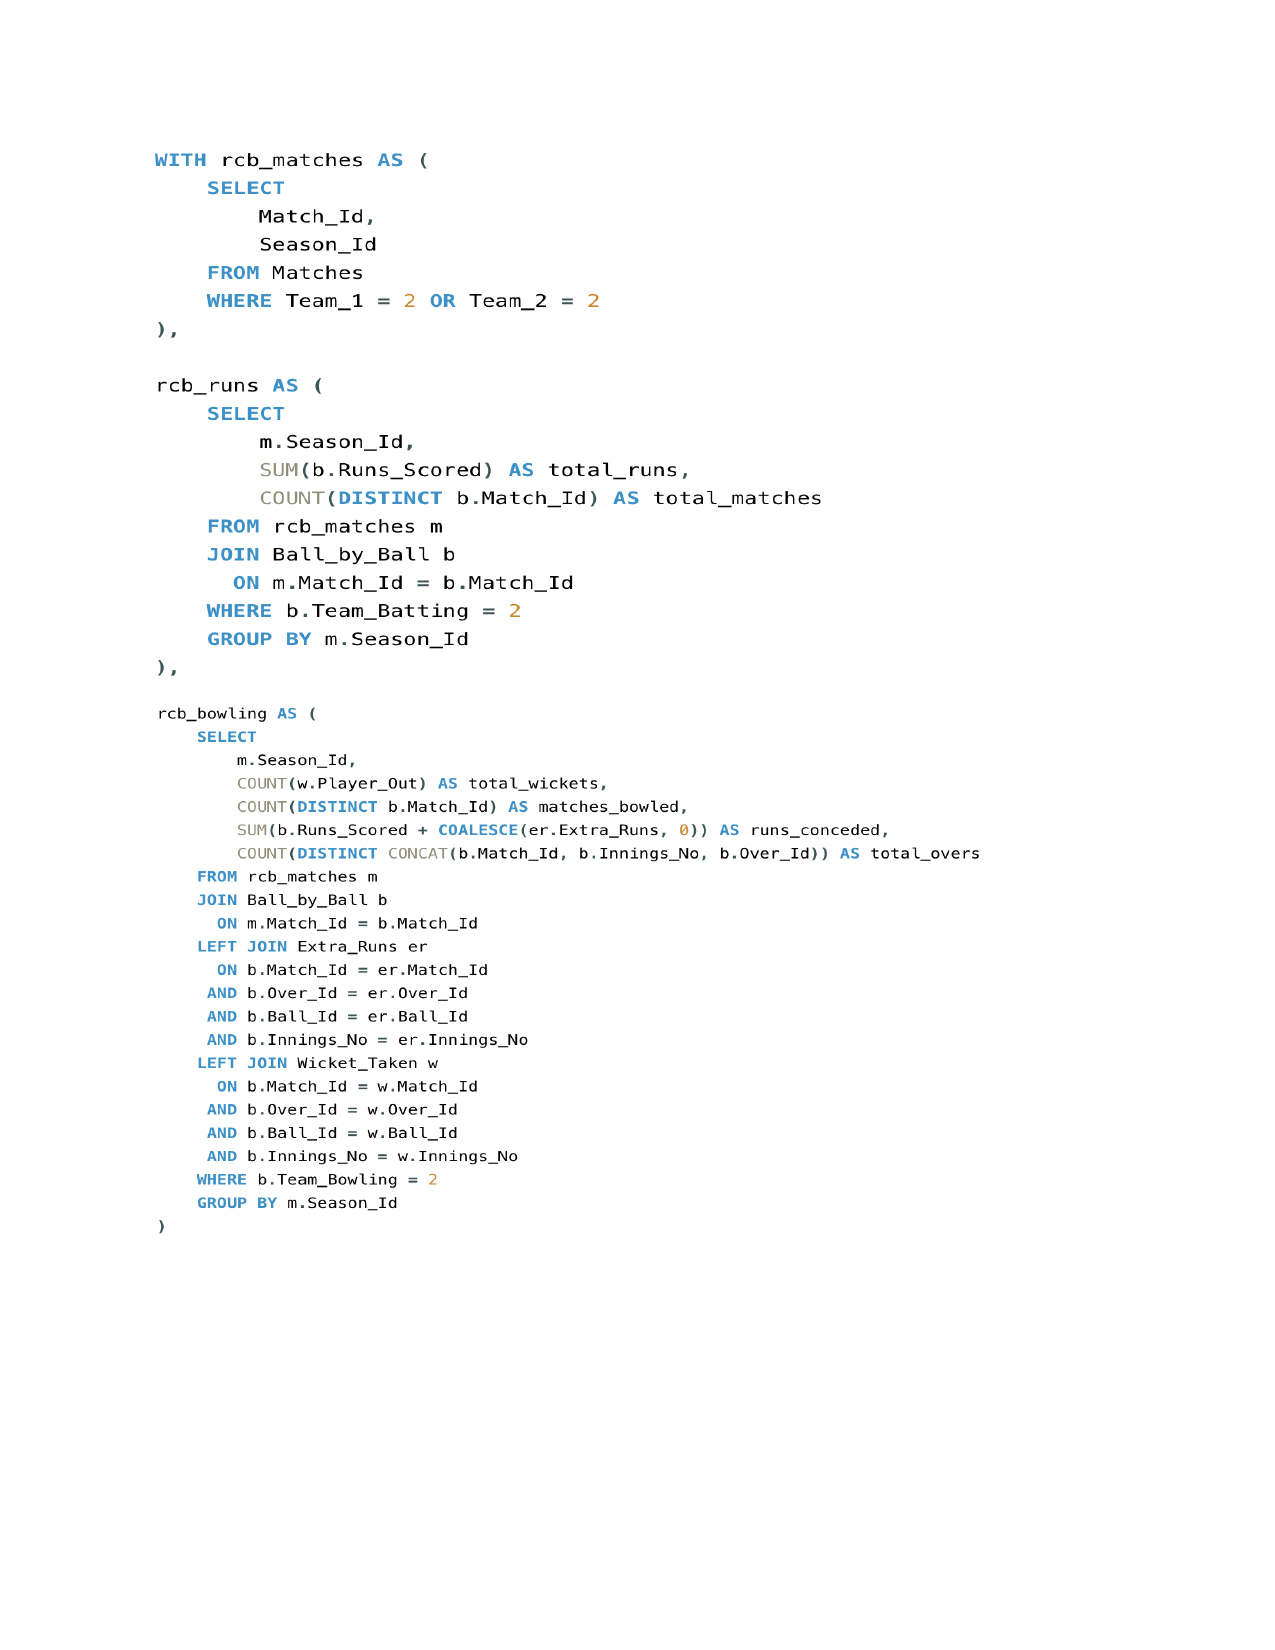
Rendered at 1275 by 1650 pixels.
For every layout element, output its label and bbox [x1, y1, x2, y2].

picture [150, 150, 830, 681]
picture [150, 705, 984, 1237]
